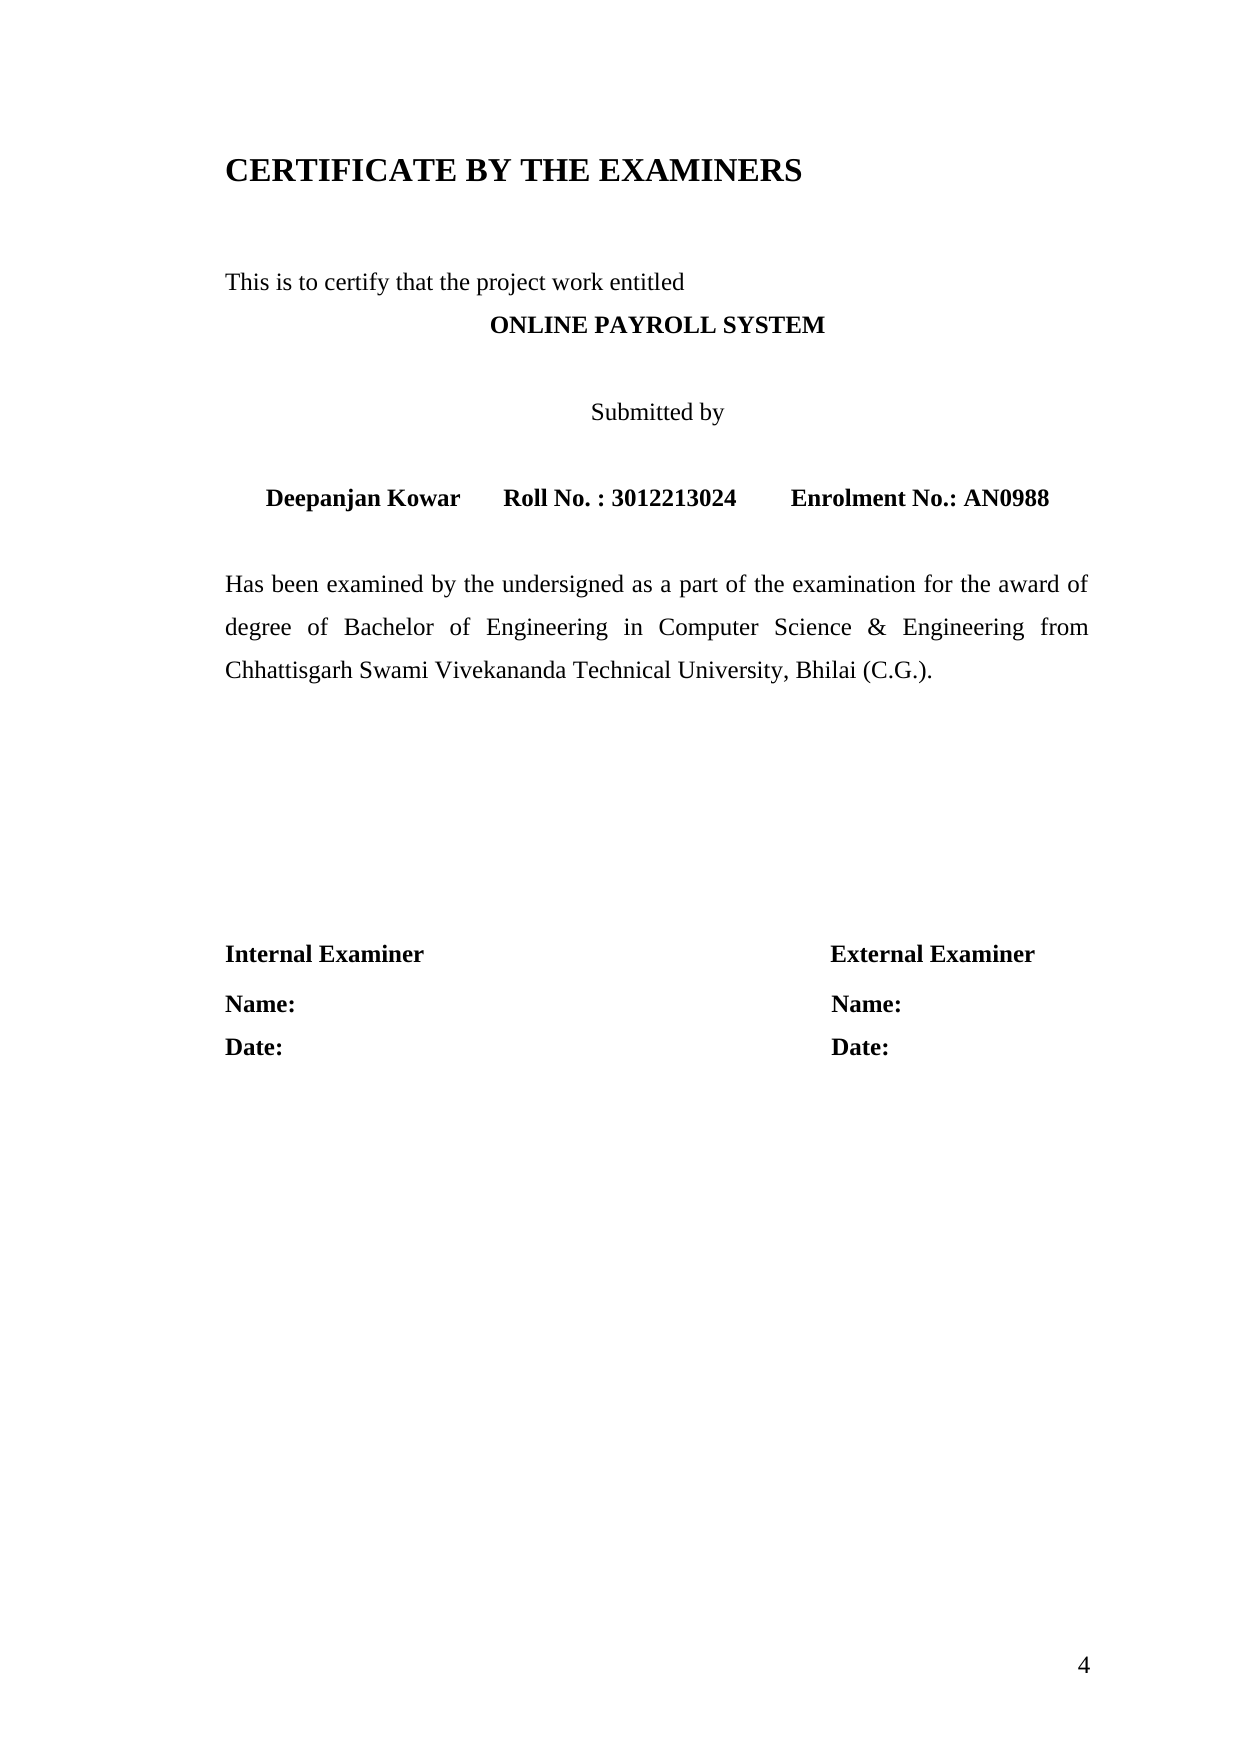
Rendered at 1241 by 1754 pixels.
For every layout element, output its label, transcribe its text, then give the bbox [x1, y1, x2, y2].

text This is to certify that the project work entitled [225, 267, 1090, 296]
subtitle Internal Examiner External Examiner [225, 939, 1090, 968]
text Deepanjan Kowar Roll No. : 3012213024 Enrolment No.: AN0988 [225, 483, 1090, 512]
text Has been examined by the undersigned as a part of the examination for the award of degree of Bachelor of Engineering in Computer Science & Engineering from Chhattisgarh Swami Vivekananda Technical University, Bhilai (C.G.). [225, 569, 1090, 684]
text ONLINE PAYROLL SYSTEM [225, 311, 1090, 339]
text Submitted by [225, 397, 1090, 426]
text Name: Name: [225, 989, 1090, 1017]
text Date: Date: [225, 1032, 1090, 1061]
